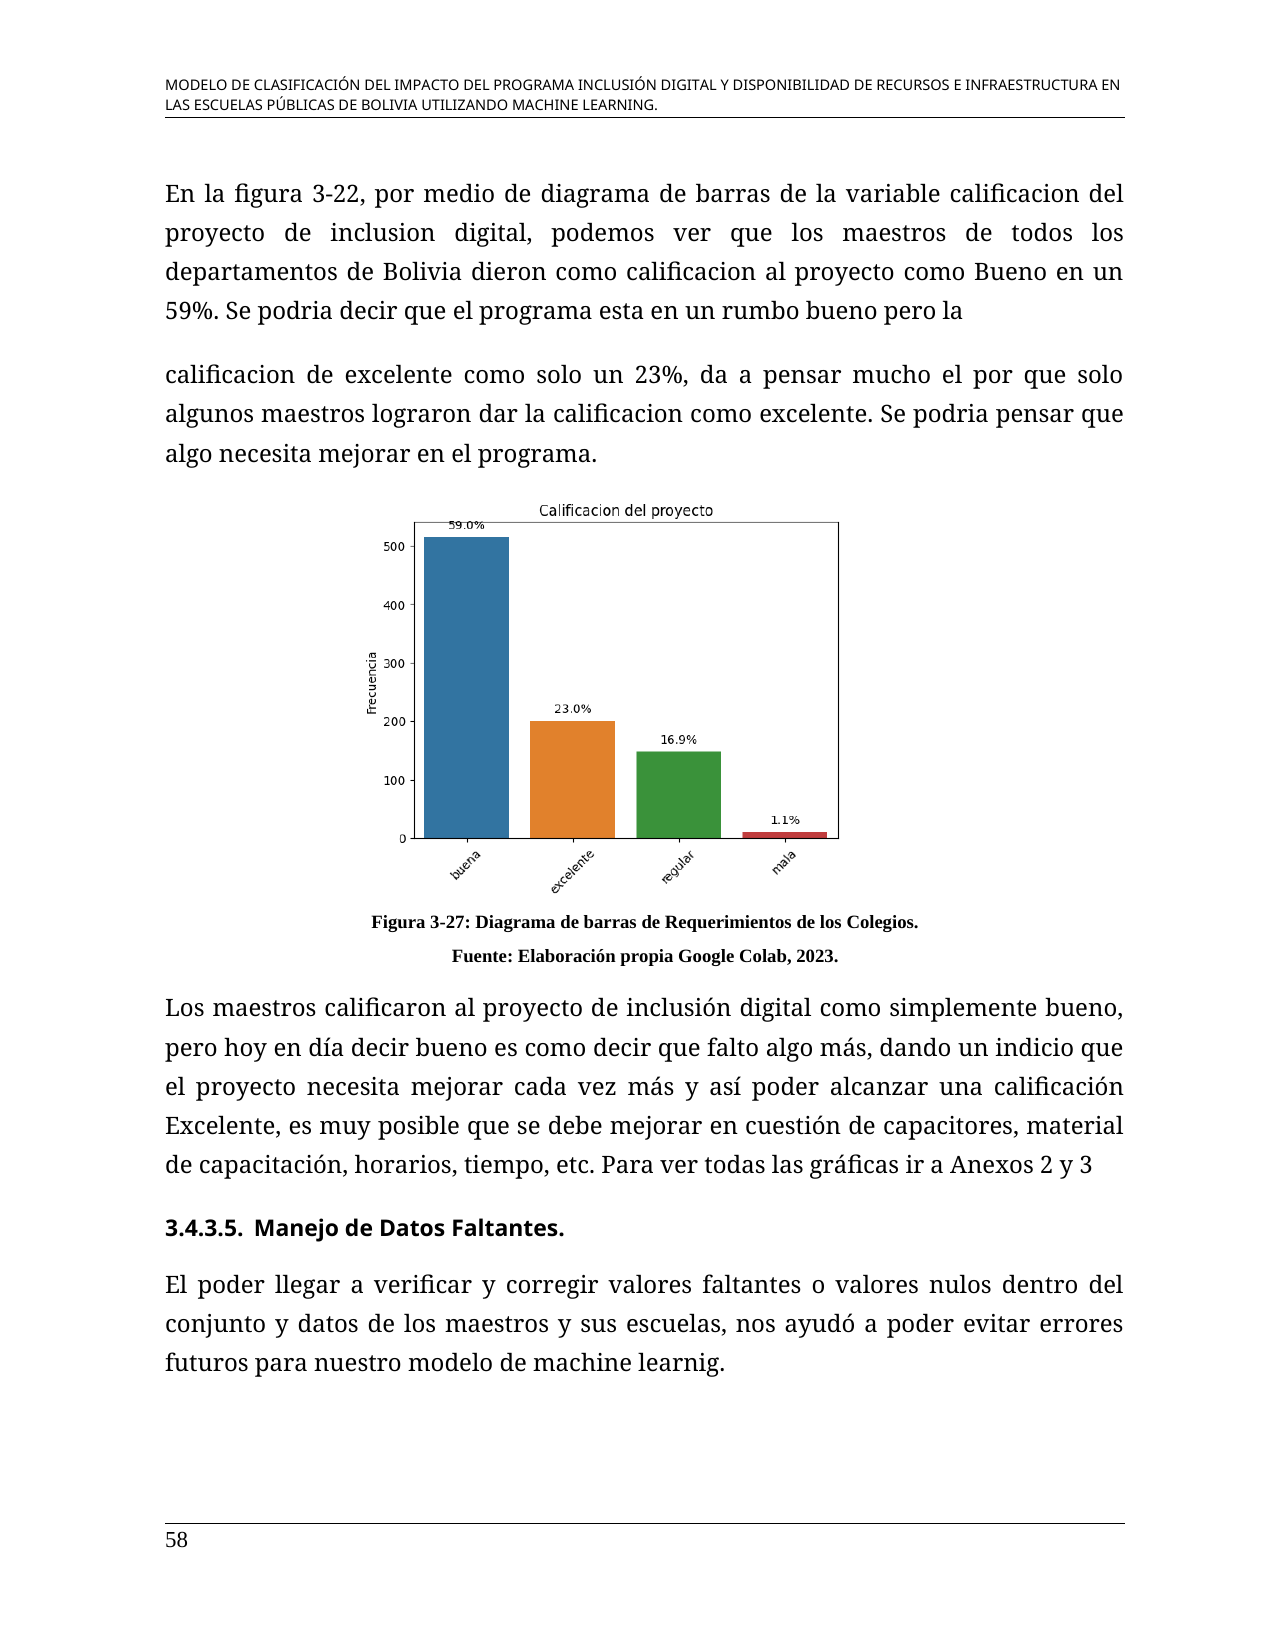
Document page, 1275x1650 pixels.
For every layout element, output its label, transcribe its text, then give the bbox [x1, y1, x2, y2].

picture [353, 500, 937, 899]
text El poder llegar a verificar y corregir valores faltantes o valores nulos dentro del conjunto y datos de los maestros y sus escuelas, nos ayudó a poder evitar errores futuros para nuestro modelo de machine learnig. [165, 1268, 1125, 1378]
text calificacion de excelente como solo un 23%, da a pensar mucho el por que solo algunos maestros lograron dar la calificacion como excelente. Se podria pensar que algo necesita mejorar en el programa. [165, 358, 1125, 469]
text Los maestros calificaron al proyecto de inclusión digital como simplemente bueno, pero hoy en día decir bueno es como decir que falto algo más, dando un indicio que el proyecto necesita mejorar cada vez más y así poder alcanzar una calificación Excelente, es muy posible que se debe mejorar en cuestión de capacitores, material de capacitación, horarios, tiempo, etc. Para ver todas las gráficas ir a Anexos 2 y 3 [165, 991, 1125, 1180]
text Fuente: Elaboración propia Google Colab, 2023. [165, 945, 1125, 966]
text En la figura 3-22, por medio de diagrama de barras de la variable calificacion del proyecto de inclusion digital, podemos ver que los maestros de todos los departamentos de Bolivia dieron como calificacion al proyecto como Bueno en un 59%. Se podria decir que el programa esta en un rumbo bueno pero la [165, 177, 1125, 327]
subtitle Manejo de Datos Faltantes. [165, 1212, 1125, 1243]
